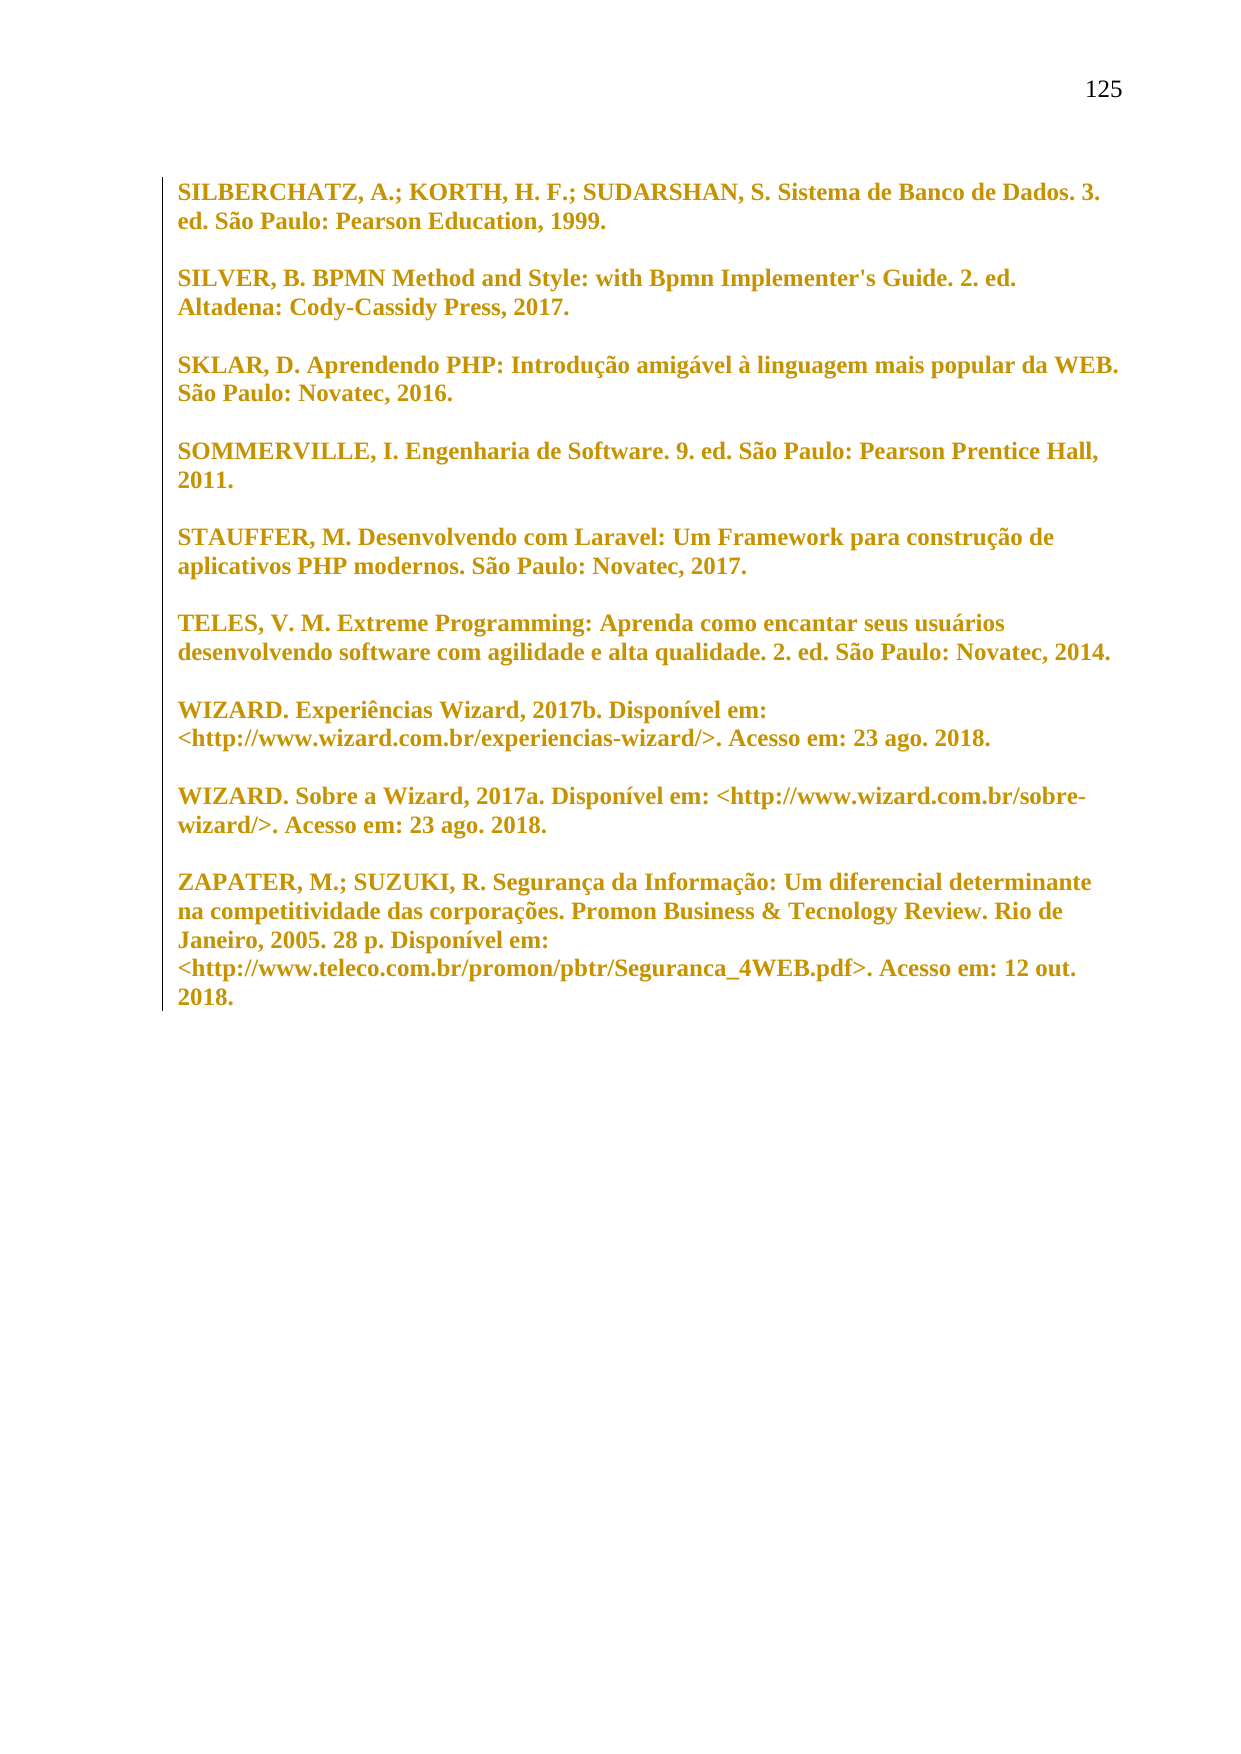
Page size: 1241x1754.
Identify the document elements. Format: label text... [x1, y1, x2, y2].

text SILBERCHATZ, A.; KORTH, H. F.; SUDARSHAN, S. Sistema de Banco de Dados. 3. ed. São Paulo: Pearson Education, 1999. [177, 177, 1122, 235]
text SILVER, B. BPMN Method and Style: with Bpmn Implementer's Guide. 2. ed. Altadena: Cody-Cassidy Press, 2017. [177, 263, 1122, 321]
text STAUFFER, M. Desenvolvendo com Laravel: Um Framework para construção de aplicativos PHP modernos. São Paulo: Novatec, 2017. [177, 522, 1122, 580]
text ZAPATER, M.; SUZUKI, R. Segurança da Informação: Um diferencial determinante na competitividade das corporações. Promon Business & Tecnology Review. Rio de Janeiro, 2005. 28 p. Disponível em: <http://www.teleco.com.br/promon/pbtr/Seguranca_4WEB.pdf>. Acesso em: 12 out. 2018. [177, 867, 1122, 1011]
text SKLAR, D. Aprendendo PHP: Introdução amigável à linguagem mais popular da WEB. São Paulo: Novatec, 2016. [177, 350, 1122, 407]
text WIZARD. Experiências Wizard, 2017b. Disponível em: <http://www.wizard.com.br/experiencias-wizard/>. Acesso em: 23 ago. 2018. [177, 695, 1122, 752]
text SOMMERVILLE, I. Engenharia de Software. 9. ed. São Paulo: Pearson Prentice Hall, 2011. [177, 436, 1122, 493]
text TELES, V. M. Extreme Programming: Aprenda como encantar seus usuários desenvolvendo software com agilidade e alta qualidade. 2. ed. São Paulo: Novatec, 2014. [177, 608, 1122, 666]
text WIZARD. Sobre a Wizard, 2017a. Disponível em: <http://www.wizard.com.br/sobre-wizard/>. Acesso em: 23 ago. 2018. [177, 781, 1122, 838]
